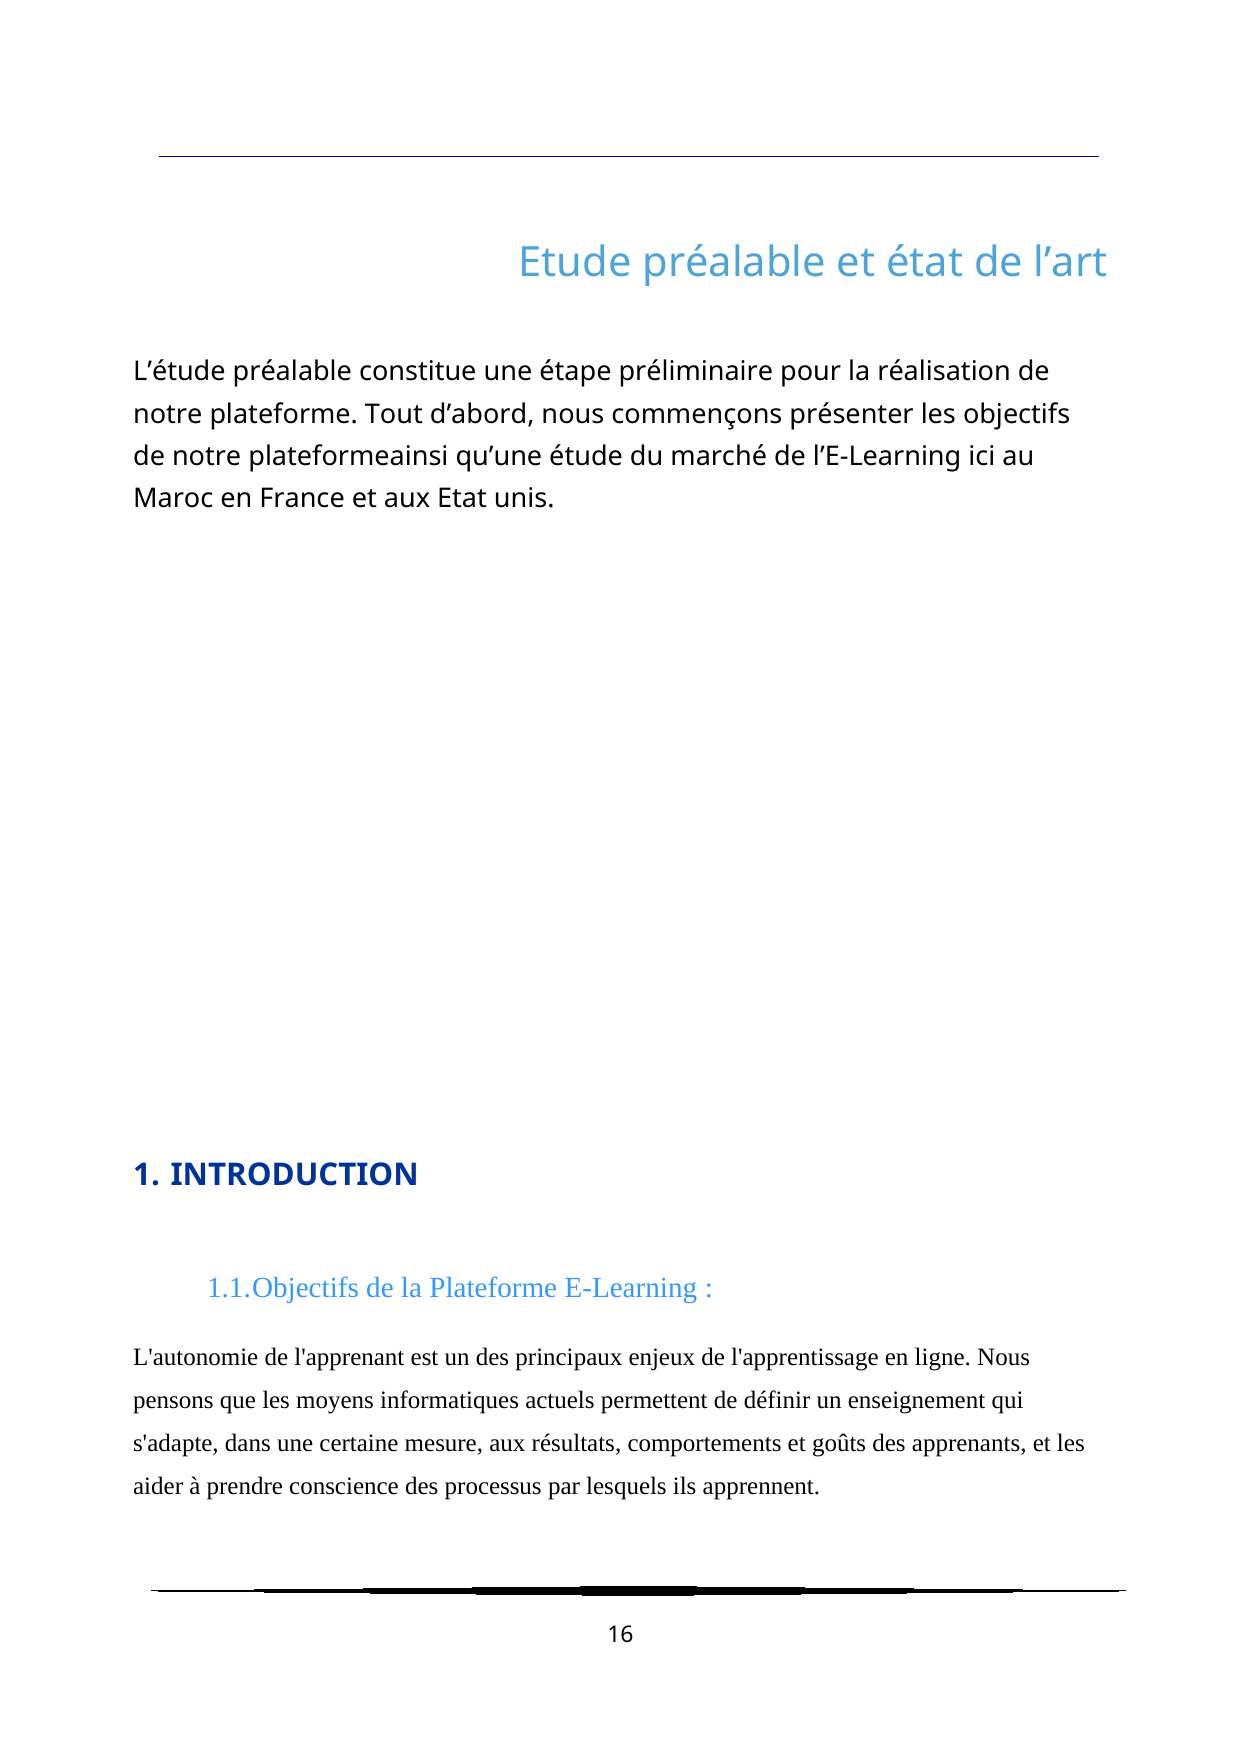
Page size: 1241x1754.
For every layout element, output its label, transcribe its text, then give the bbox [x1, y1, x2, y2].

text INTRODUCTION [133, 1152, 1107, 1194]
text L'autonomie de l'apprenant est un des principaux enjeux de l'apprentissage en ligne. Nous pensons que les moyens informatiques actuels permettent de définir un enseignement qui s'adapte, dans une certaine mesure, aux résultats, comportements et goûts des apprenants, et les aider à prendre conscience des processus par lesquels ils apprennent. [133, 1342, 1107, 1500]
text Objectifs de la Plateforme E-Learning : [207, 1271, 1107, 1304]
text L’étude préalable constitue une étape préliminaire pour la réalisation de notre plateforme. Tout d’abord, nous commençons présenter les objectifs de notre plateformeainsi qu’une étude du marché de l’E-Learning ici au Maroc en France et aux Etat unis. [133, 352, 1107, 516]
text Etude préalable et état de l’art [133, 232, 1107, 288]
